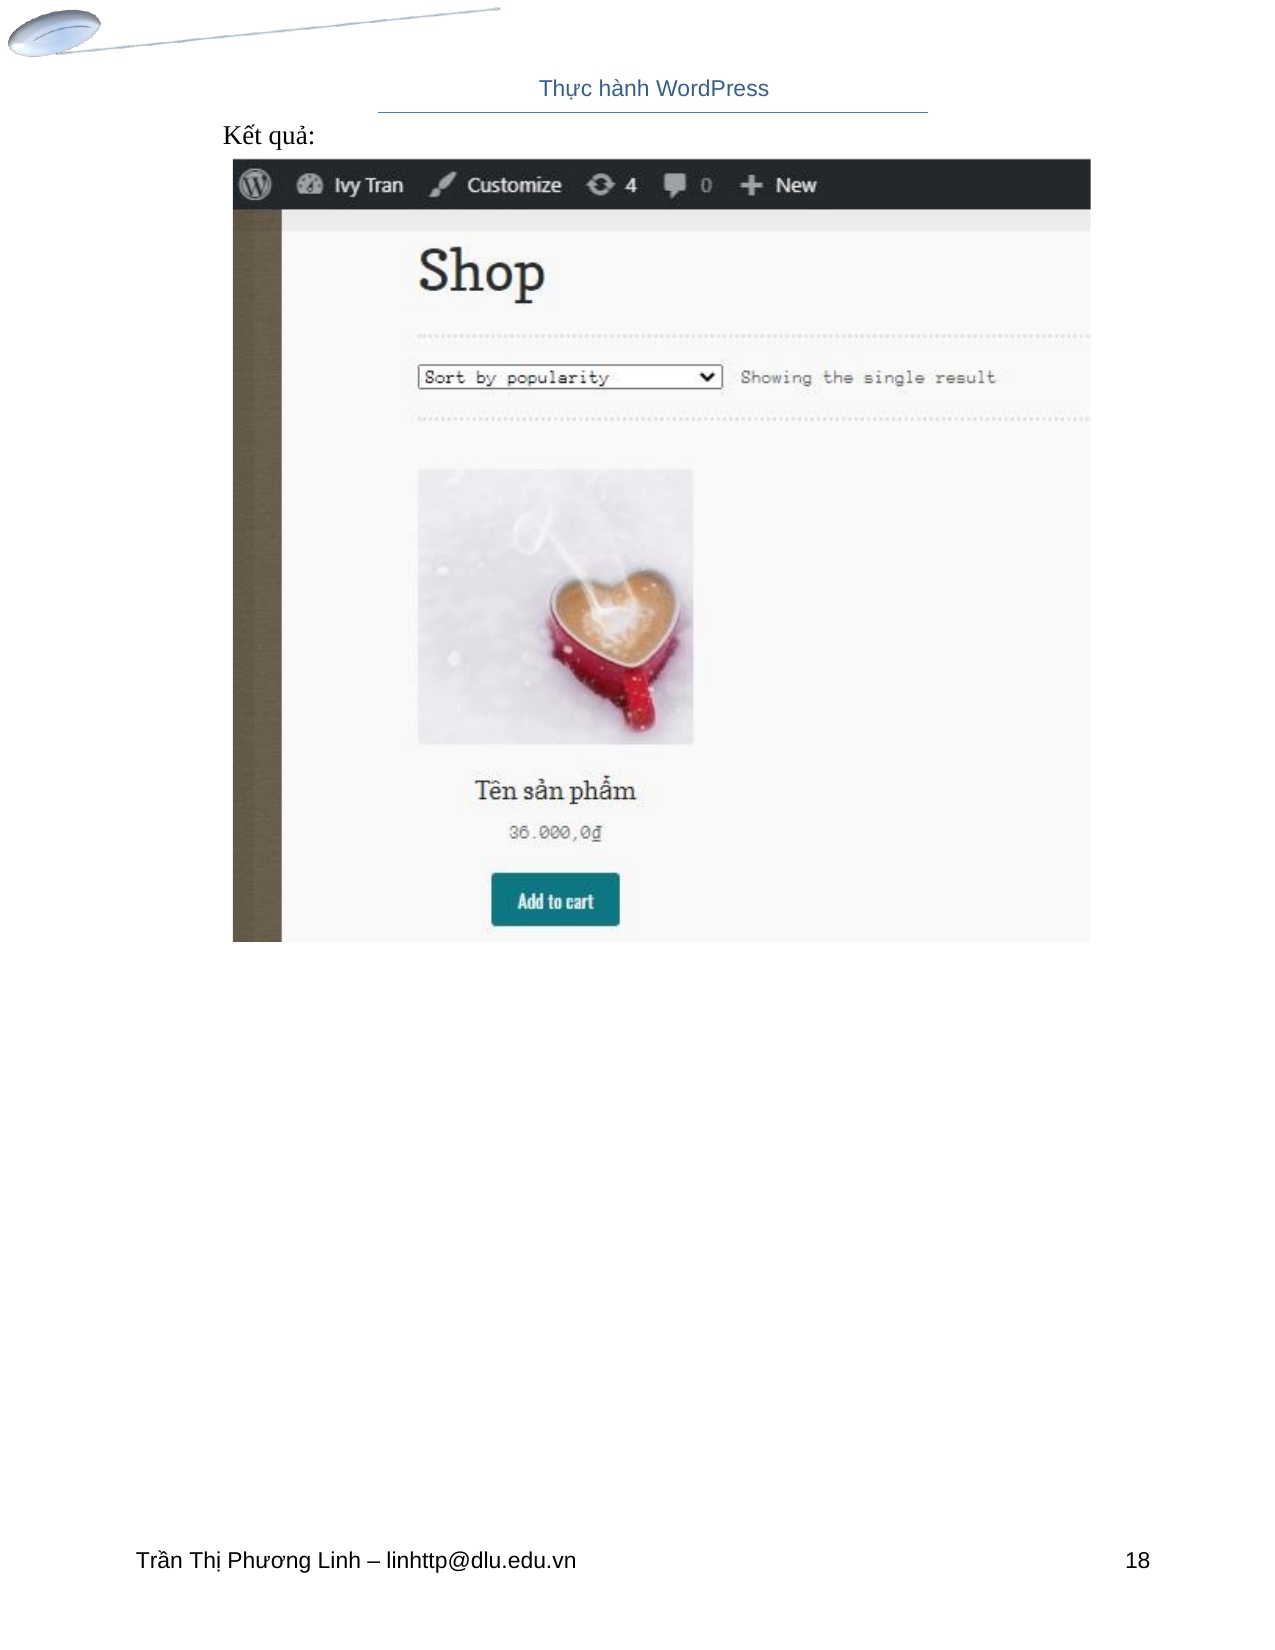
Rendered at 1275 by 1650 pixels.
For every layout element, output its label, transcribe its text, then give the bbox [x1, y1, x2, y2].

picture [232, 158, 1091, 942]
picture [3, 0, 501, 69]
text Kết quả: [223, 119, 1170, 150]
